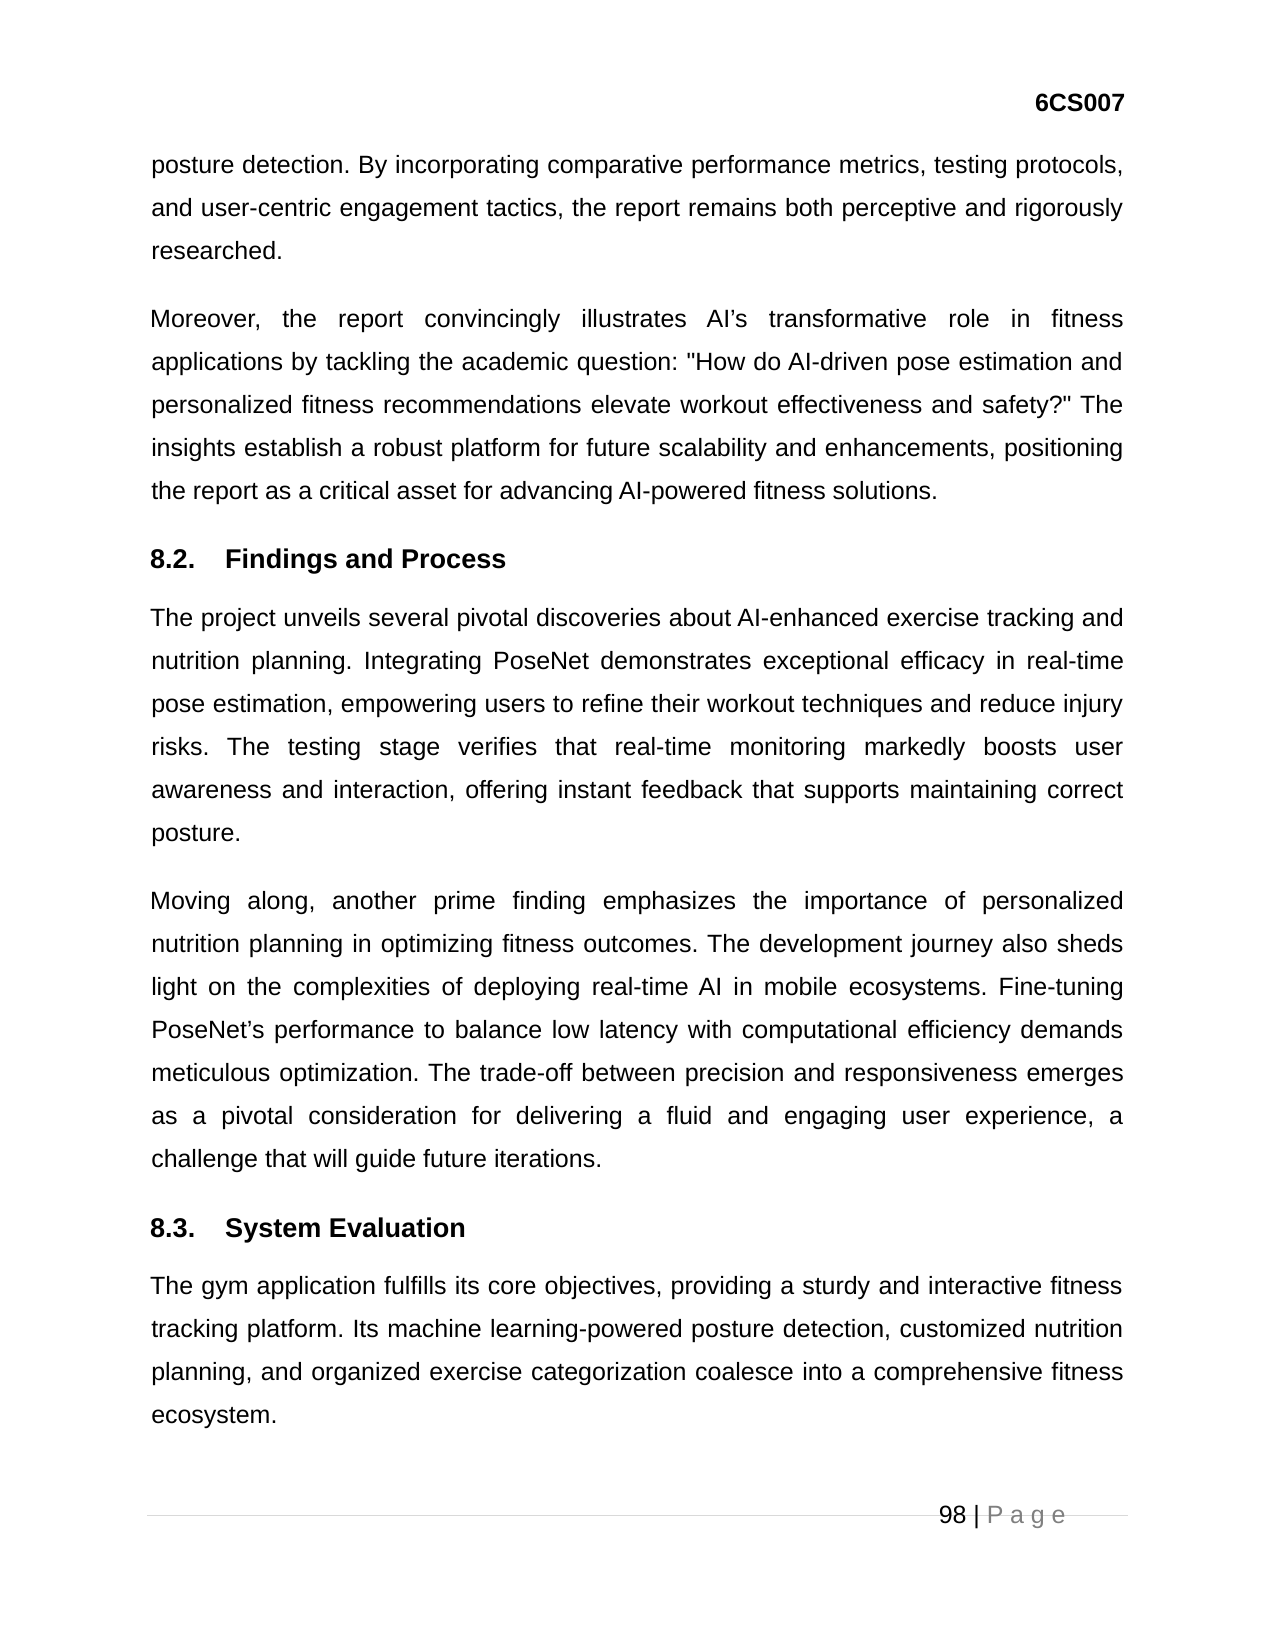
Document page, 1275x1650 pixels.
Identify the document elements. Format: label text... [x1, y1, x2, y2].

subtitle System Evaluation [150, 1212, 1125, 1243]
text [150, 150, 1125, 265]
text The gym application fulfills its core objectives, providing a sturdy and interactive fitness tracking platform. Its machine learning-powered posture detection, customized nutrition planning, and organized exercise categorization coalesce into a comprehensive fitness ecosystem. [150, 1271, 1125, 1429]
text The project unveils several pivotal discoveries about AI-enhanced exercise tracking and nutrition planning. Integrating PoseNet demonstrates exceptional efficacy in real-time pose estimation, empowering users to refine their workout techniques and reduce injury risks. The testing stage verifies that real-time monitoring markedly boosts user awareness and interaction, offering instant feedback that supports maintaining correct posture. [150, 603, 1125, 847]
subtitle Findings and Process [150, 543, 1125, 574]
text Moreover, the report convincingly illustrates AI’s transformative role in fitness applications by tackling the academic question: "How do AI-driven pose estimation and personalized fitness recommendations elevate workout effectiveness and safety?" The insights establish a robust platform for future scalability and enhancements, positioning the report as a critical asset for advancing AI-powered fitness solutions. [150, 303, 1125, 505]
text Moving along, another prime finding emphasizes the importance of personalized nutrition planning in optimizing fitness outcomes. The development journey also sheds light on the complexities of deploying real-time AI in mobile ecosystems. Fine-tuning PoseNet’s performance to balance low latency with computational efficiency demands meticulous optimization. The trade-off between precision and responsiveness emerges as a pivotal consideration for delivering a fluid and engaging user experience, a challenge that will guide future iterations. [150, 886, 1125, 1173]
